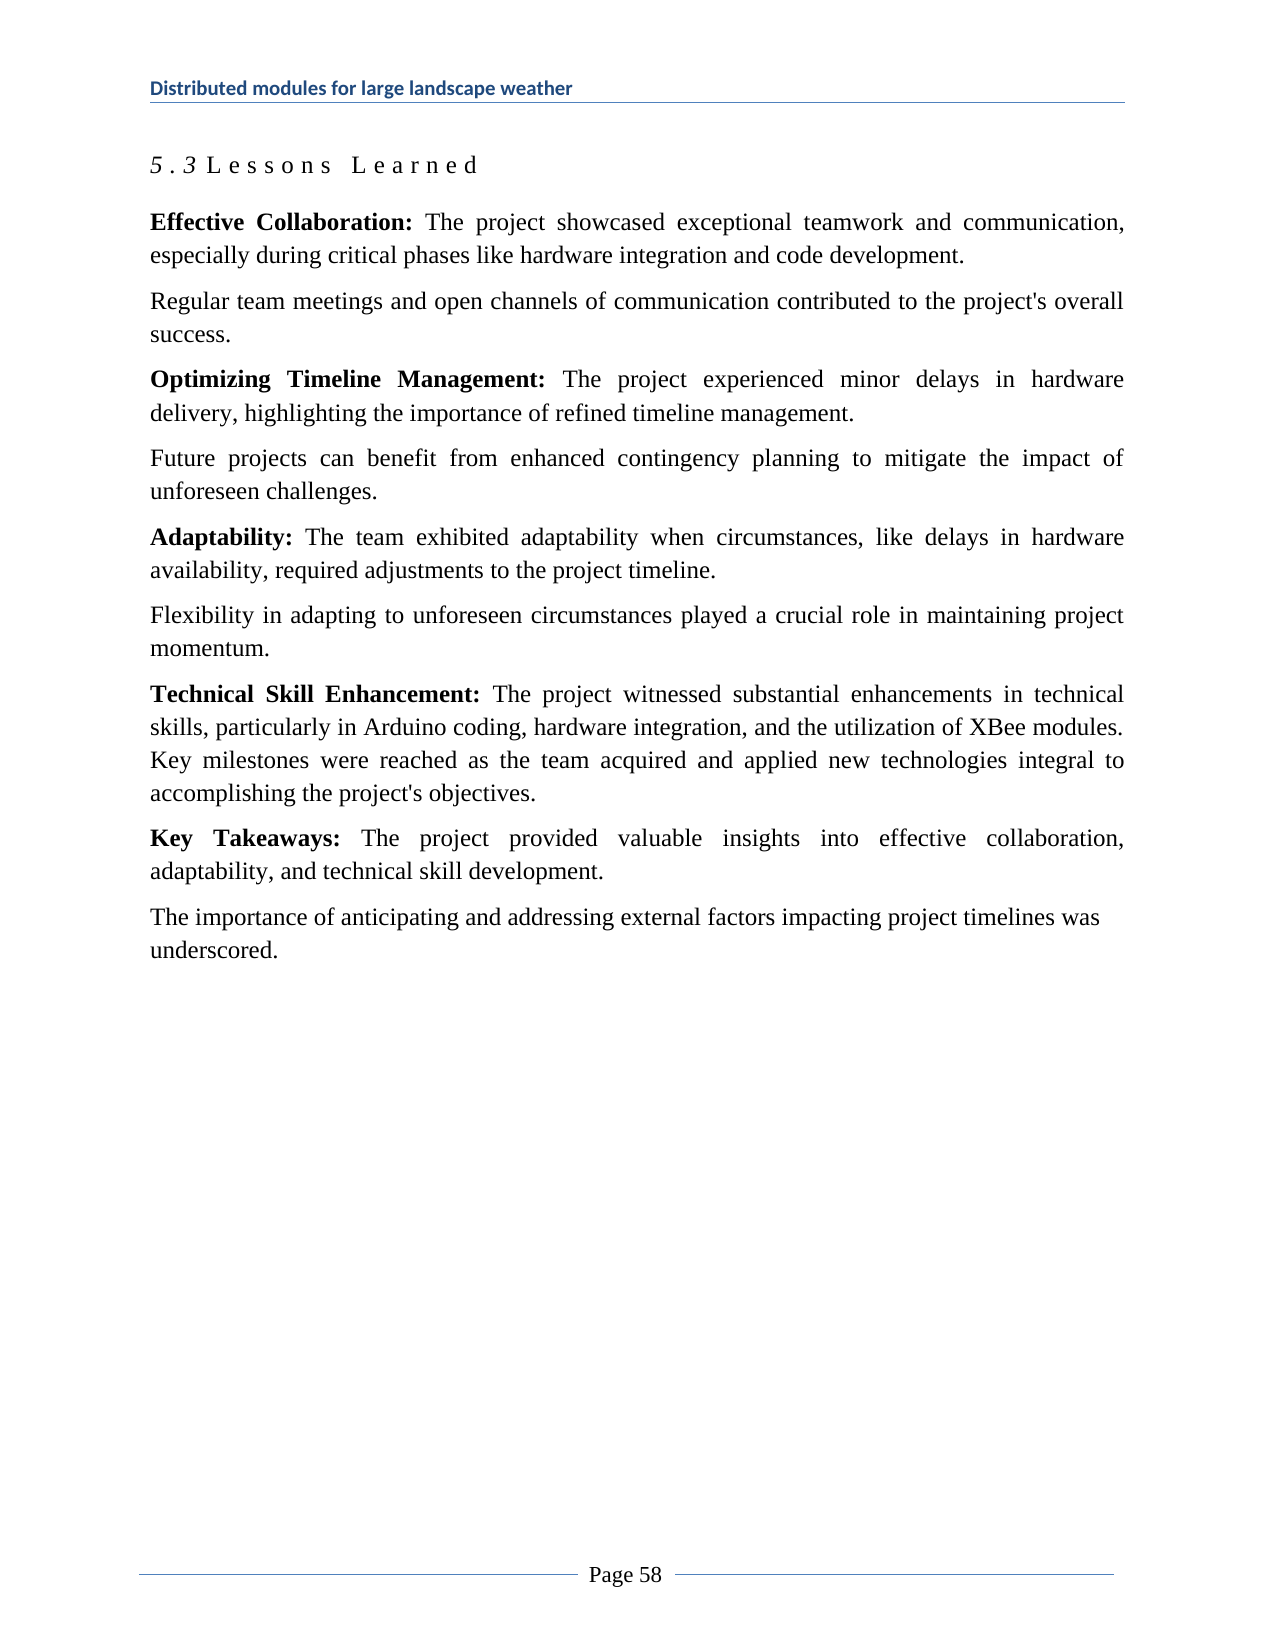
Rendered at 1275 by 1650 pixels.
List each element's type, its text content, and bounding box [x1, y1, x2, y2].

text Effective Collaboration: The project showcased exceptional teamwork and communication, especially during critical phases like hardware integration and code development. [150, 207, 1125, 269]
list Lessons Learned [150, 150, 1125, 179]
text Optimizing Timeline Management: The project experienced minor delays in hardware delivery, highlighting the importance of refined timeline management. [150, 364, 1125, 426]
text Regular team meetings and open channels of communication contributed to the project's overall success. [150, 286, 1125, 348]
text Flexibility in adapting to unforeseen circumstances played a crucial role in maintaining project momentum. [150, 600, 1125, 662]
text Key Takeaways: The project provided valuable insights into effective collaboration, adaptability, and technical skill development. [150, 823, 1125, 885]
text Adaptability: The team exhibited adaptability when circumstances, like delays in hardware availability, required adjustments to the project timeline. [150, 522, 1125, 583]
text Future projects can benefit from enhanced contingency planning to mitigate the impact of unforeseen challenges. [150, 443, 1125, 505]
text Technical Skill Enhancement: The project witnessed substantial enhancements in technical skills, particularly in Arduino coding, hardware integration, and the utilization of XBee modules. Key milestones were reached as the team acquired and applied new technologies integral to accomplishing the project's objectives. [150, 679, 1125, 807]
text The importance of anticipating and addressing external factors impacting project timelines was underscored. [150, 902, 1125, 964]
